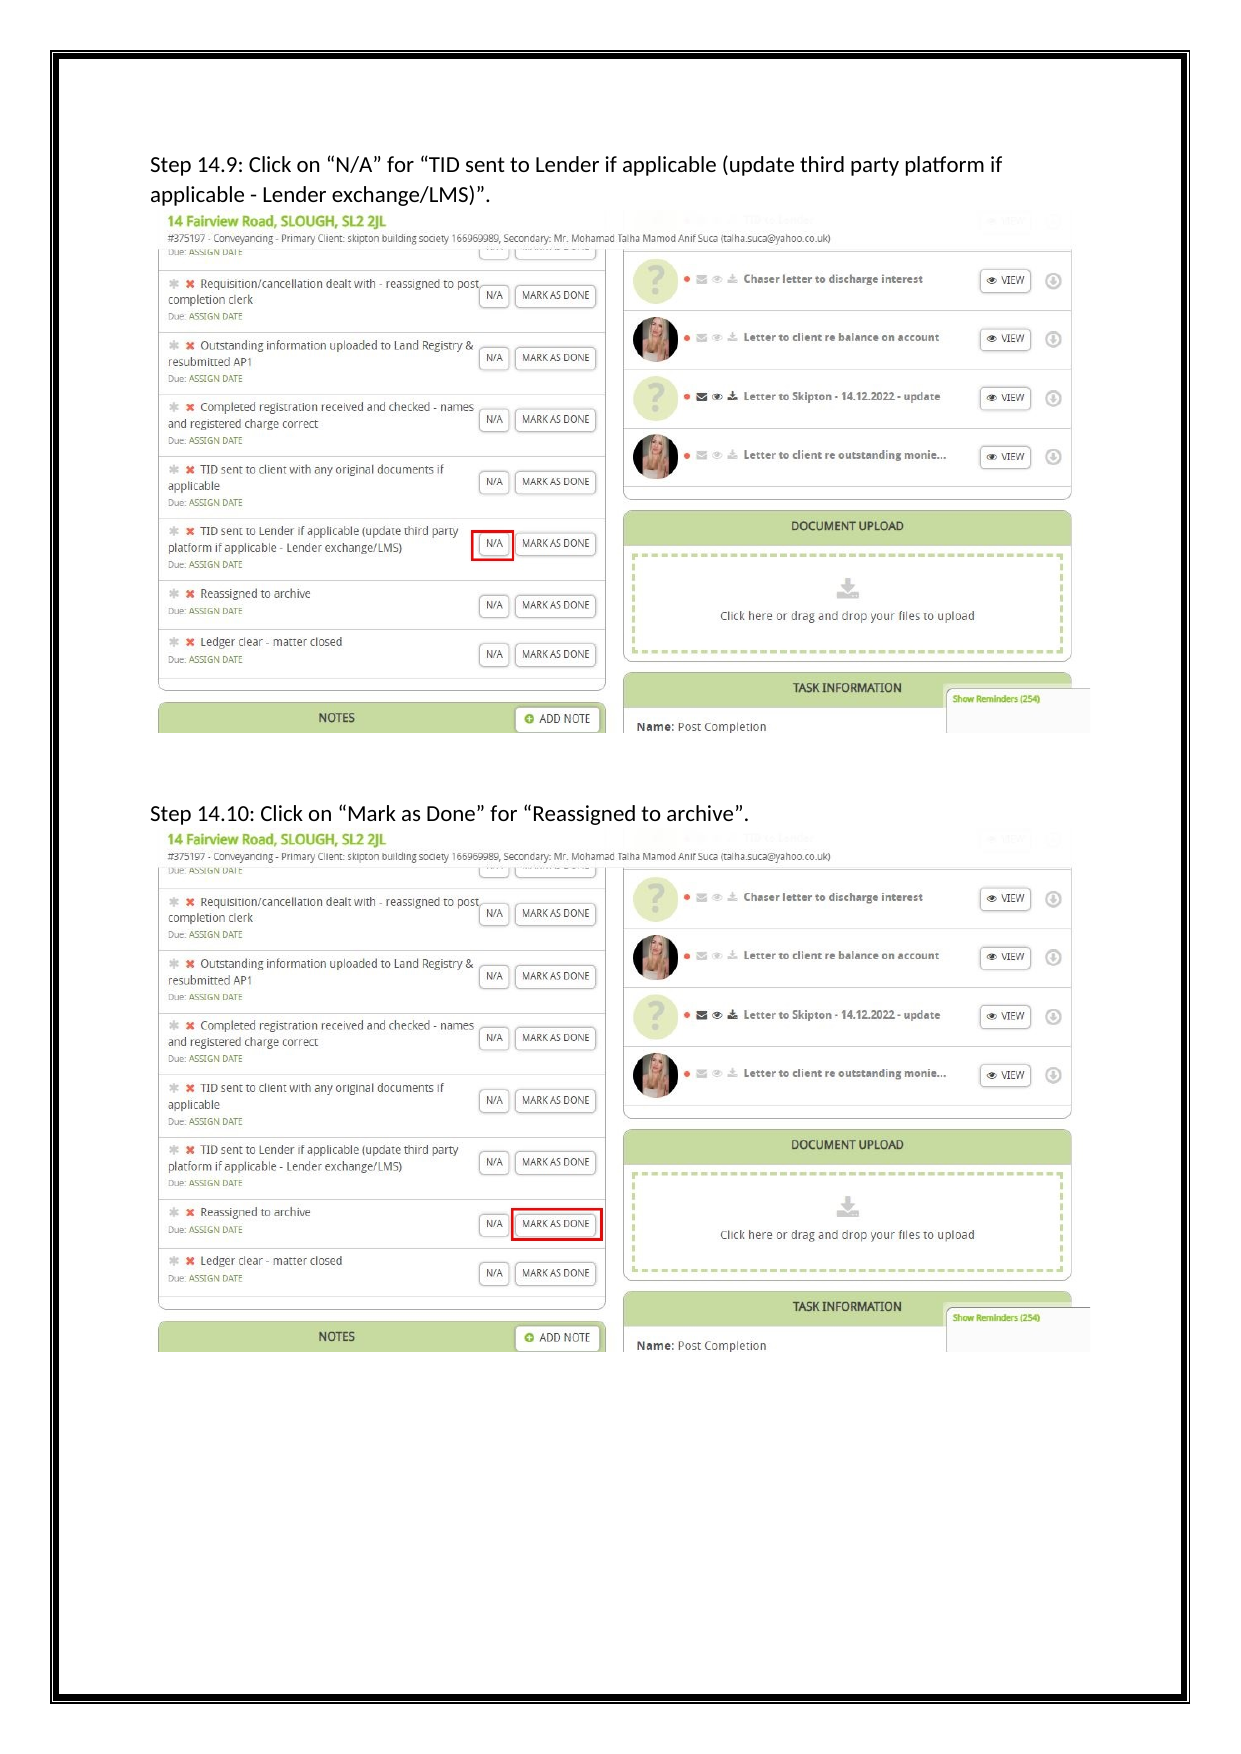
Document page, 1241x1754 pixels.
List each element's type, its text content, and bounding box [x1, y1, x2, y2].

text Step 14.8: Click on “Mark as Done” for “TID sent to client with any original documents if applicable”.Step 14.9: Click on “N/A” for “TID sent to Lender if applicable (update third party platform if applicable - Lender exchange/LMS)”. [150, 150, 1090, 210]
picture [150, 828, 1091, 1352]
text Step 14.10: Click on “Mark as Done” for “Reassigned to archive”. [150, 799, 1090, 828]
picture [150, 210, 1091, 733]
